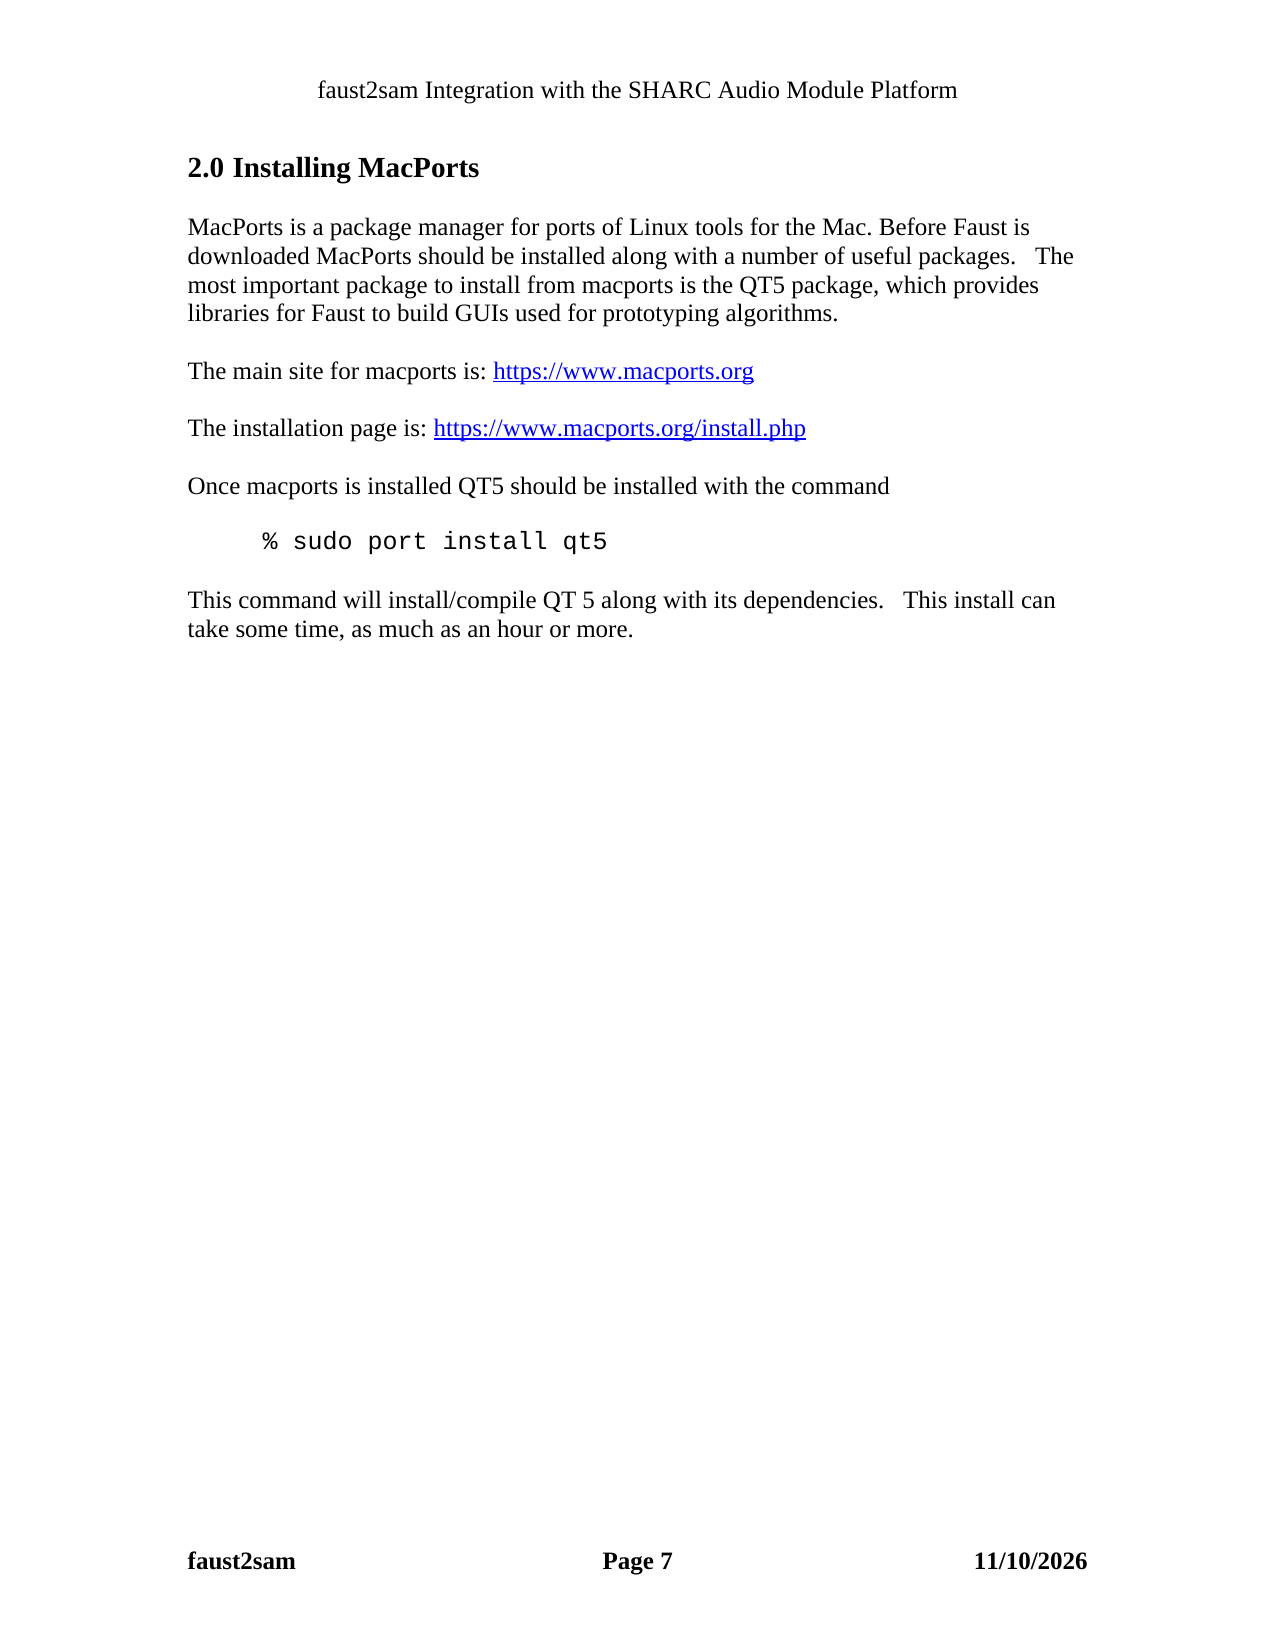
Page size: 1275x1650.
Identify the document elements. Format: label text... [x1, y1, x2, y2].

text The installation page is: https://www.macports.org/install.php [187, 413, 1087, 442]
text % sudo port install qt5 [262, 528, 1087, 557]
text The main site for macports is: https://www.macports.org [187, 356, 1087, 385]
text Once macports is installed QT5 should be installed with the command [187, 471, 1087, 500]
text This command will install/compile QT 5 along with its dependencies. This install can take some time, as much as an hour or more. [187, 586, 1087, 643]
text MacPorts is a package manager for ports of Linux tools for the Mac. Before Faust is downloaded MacPorts should be installed along with a number of useful packages. The most important package to install from macports is the QT5 package, which provides libraries for Faust to build GUIs used for prototyping algorithms. [187, 212, 1087, 327]
subtitle Installing MacPorts [187, 150, 1087, 183]
